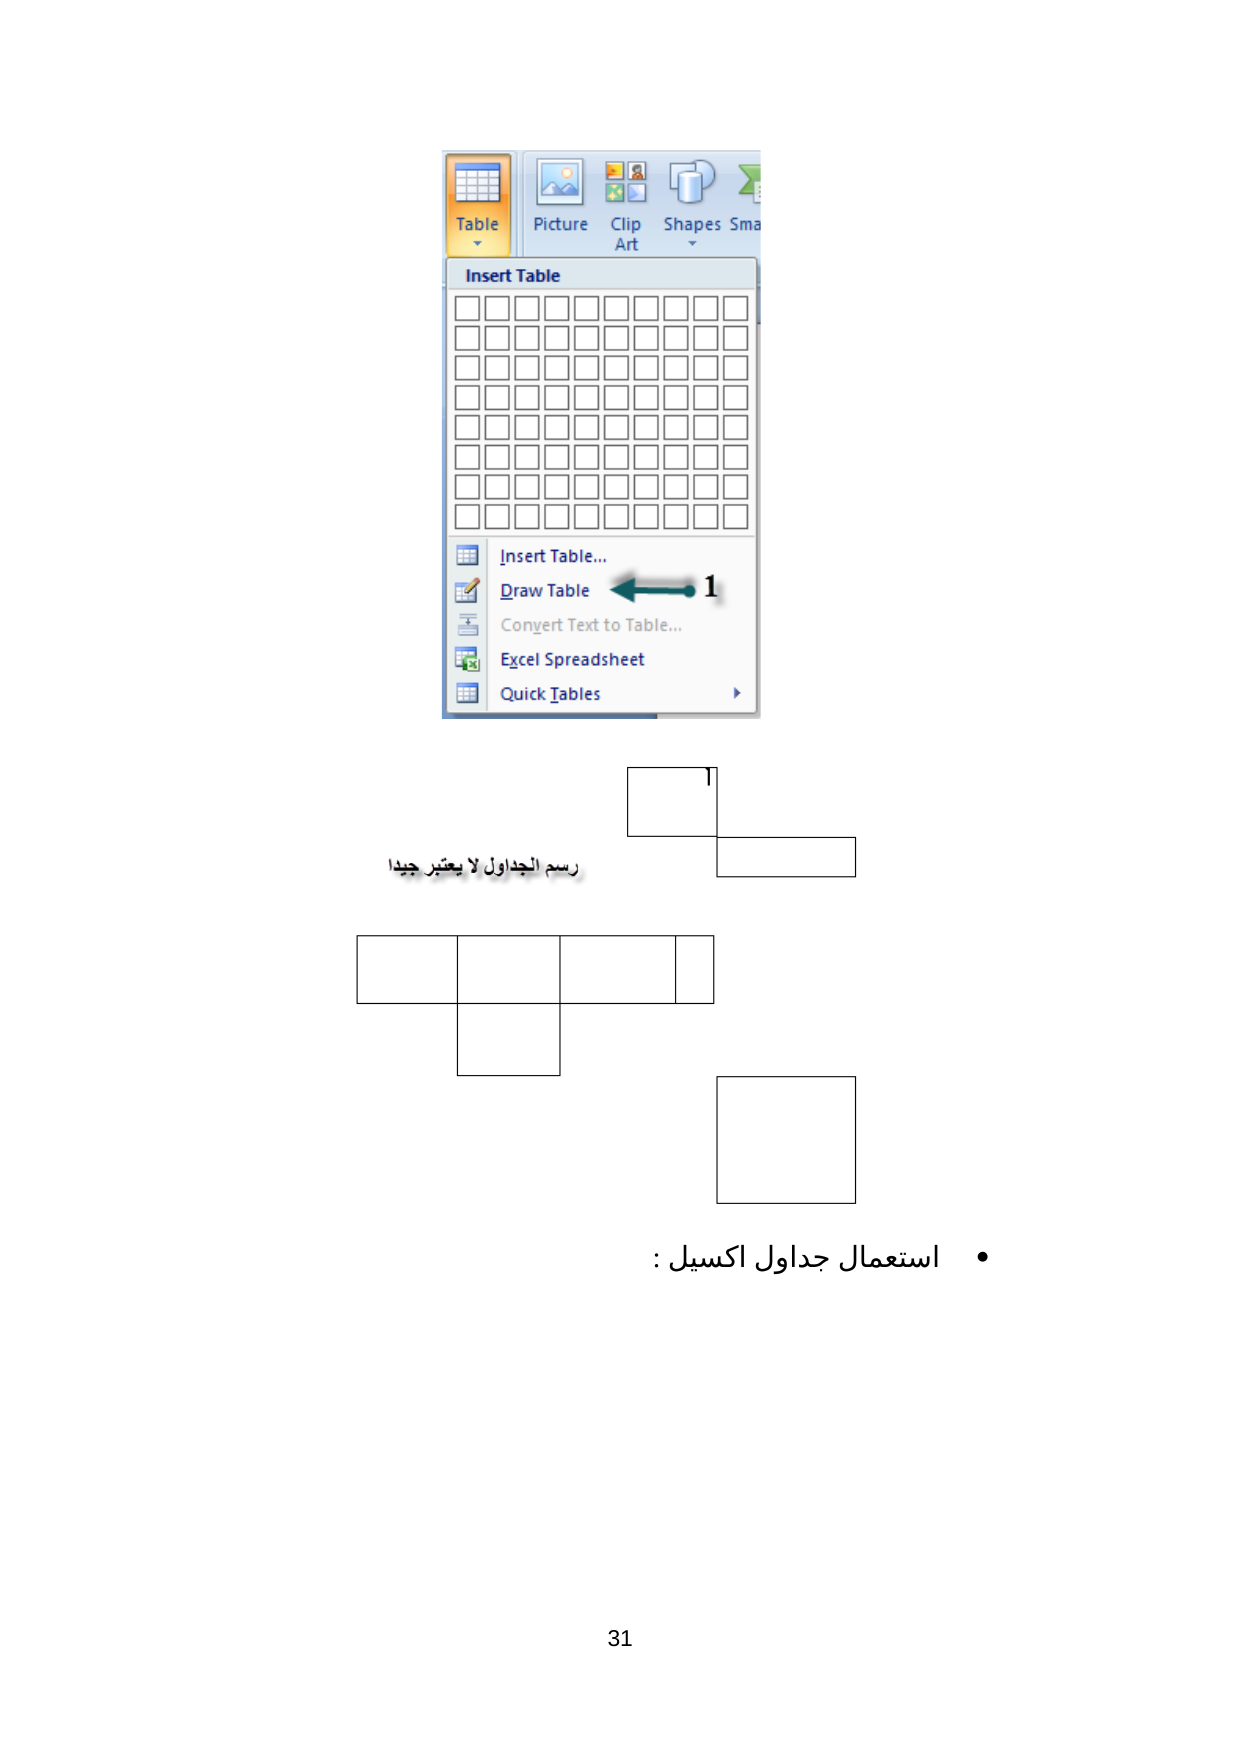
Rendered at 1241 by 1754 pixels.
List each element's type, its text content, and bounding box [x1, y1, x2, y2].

list استعمال جداول اكسيل : [187, 1240, 978, 1274]
picture [441, 150, 761, 719]
picture [289, 743, 951, 1216]
